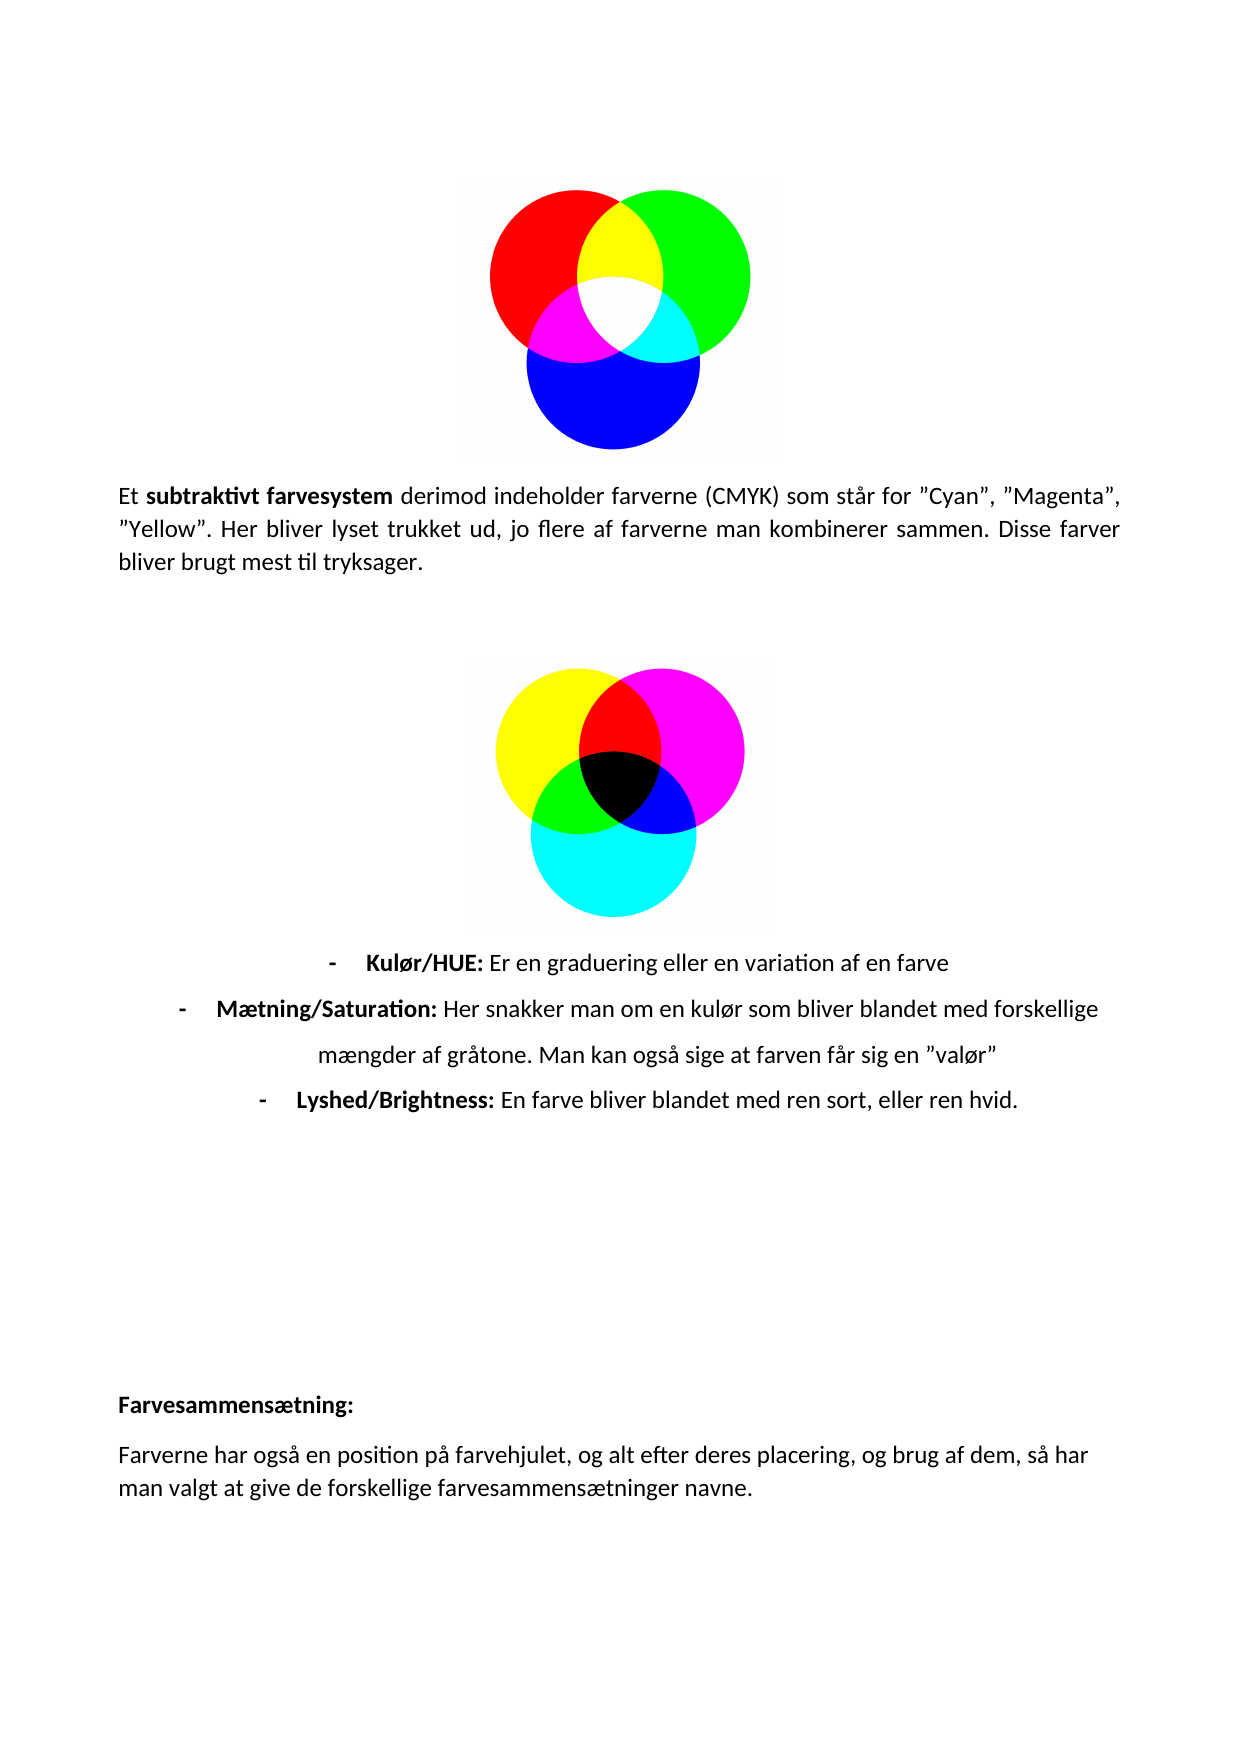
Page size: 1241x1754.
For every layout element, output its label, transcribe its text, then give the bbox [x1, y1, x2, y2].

list Kulør/HUE: Er en graduering eller en variation af en farve [156, 947, 1122, 978]
text Et subtraktivt farvesystem derimod indeholder farverne (CMYK) som står for ”Cyan”, ”Magenta”, ”Yellow”. Her bliver lyset trukket ud, jo flere af farverne man kombinerer sammen. Disse farver bliver brugt mest til tryksager. [118, 480, 1122, 577]
list Lyshed/Brightness: En farve bliver blandet med ren sort, eller ren hvid. [156, 1084, 1122, 1115]
text Farverne har også en position på farvehjulet, og alt efter deres placering, og brug af dem, så har man valgt at give de forskellige farvesammensætninger navne. [118, 1439, 1122, 1502]
list Mætning/Saturation: Her snakker man om en kulør som bliver blandet med forskellige mængder af gråtone. Man kan også sige at farven får sig en ”valør” [156, 993, 1122, 1069]
text Farvesammensætning: [118, 1389, 1122, 1420]
